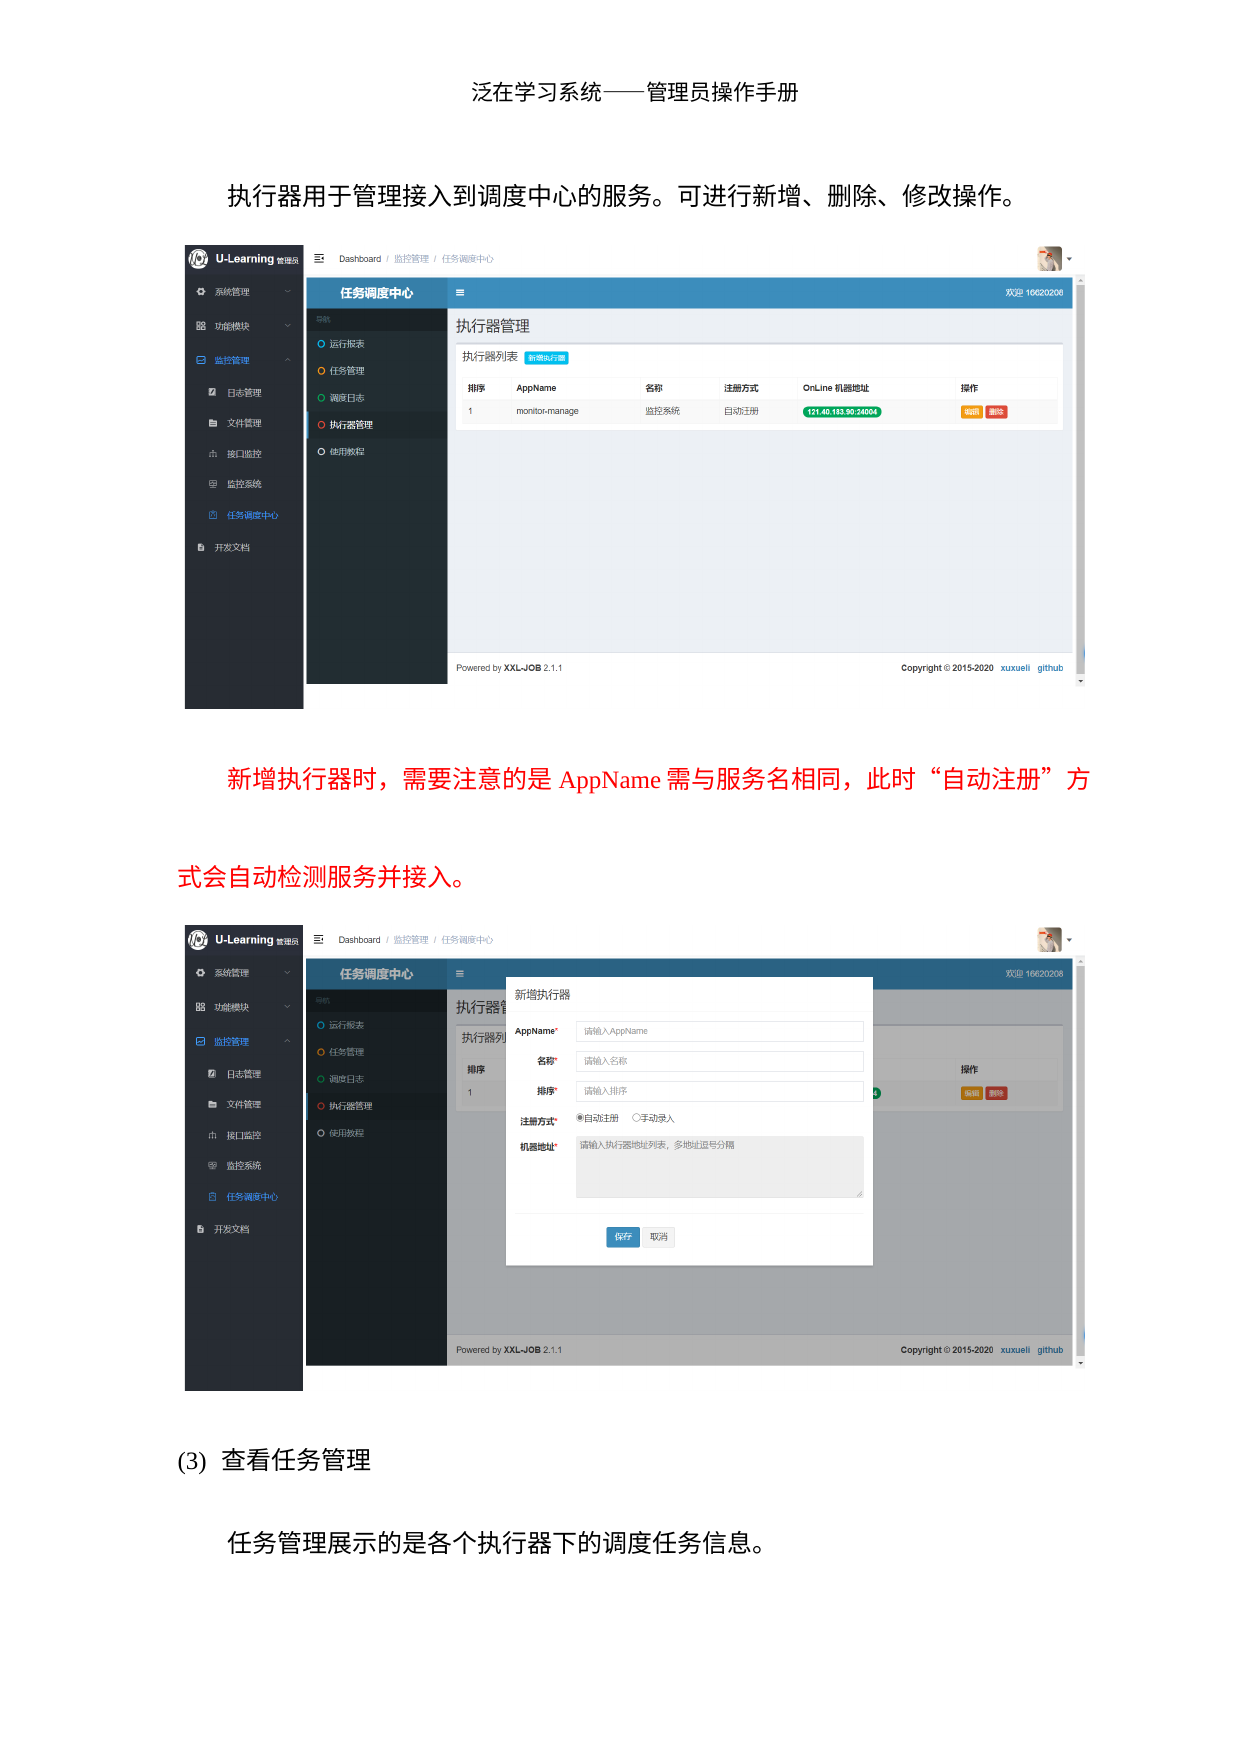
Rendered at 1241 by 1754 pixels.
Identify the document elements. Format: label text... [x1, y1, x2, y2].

list 查看任务管理 [177, 1426, 1092, 1491]
text 执行器用于管理接入到调度中心的服务。可进行新增、删除、修改操作。 [177, 162, 1092, 227]
picture [184, 245, 1085, 709]
text 新增执行器时，需要注意的是AppName需与服务名相同，此时“自动注册”方式会自动检测服务并接入。 [177, 745, 1092, 908]
text 任务管理展示的是各个执行器下的调度任务信息。 [177, 1509, 1092, 1574]
picture [184, 925, 1085, 1391]
